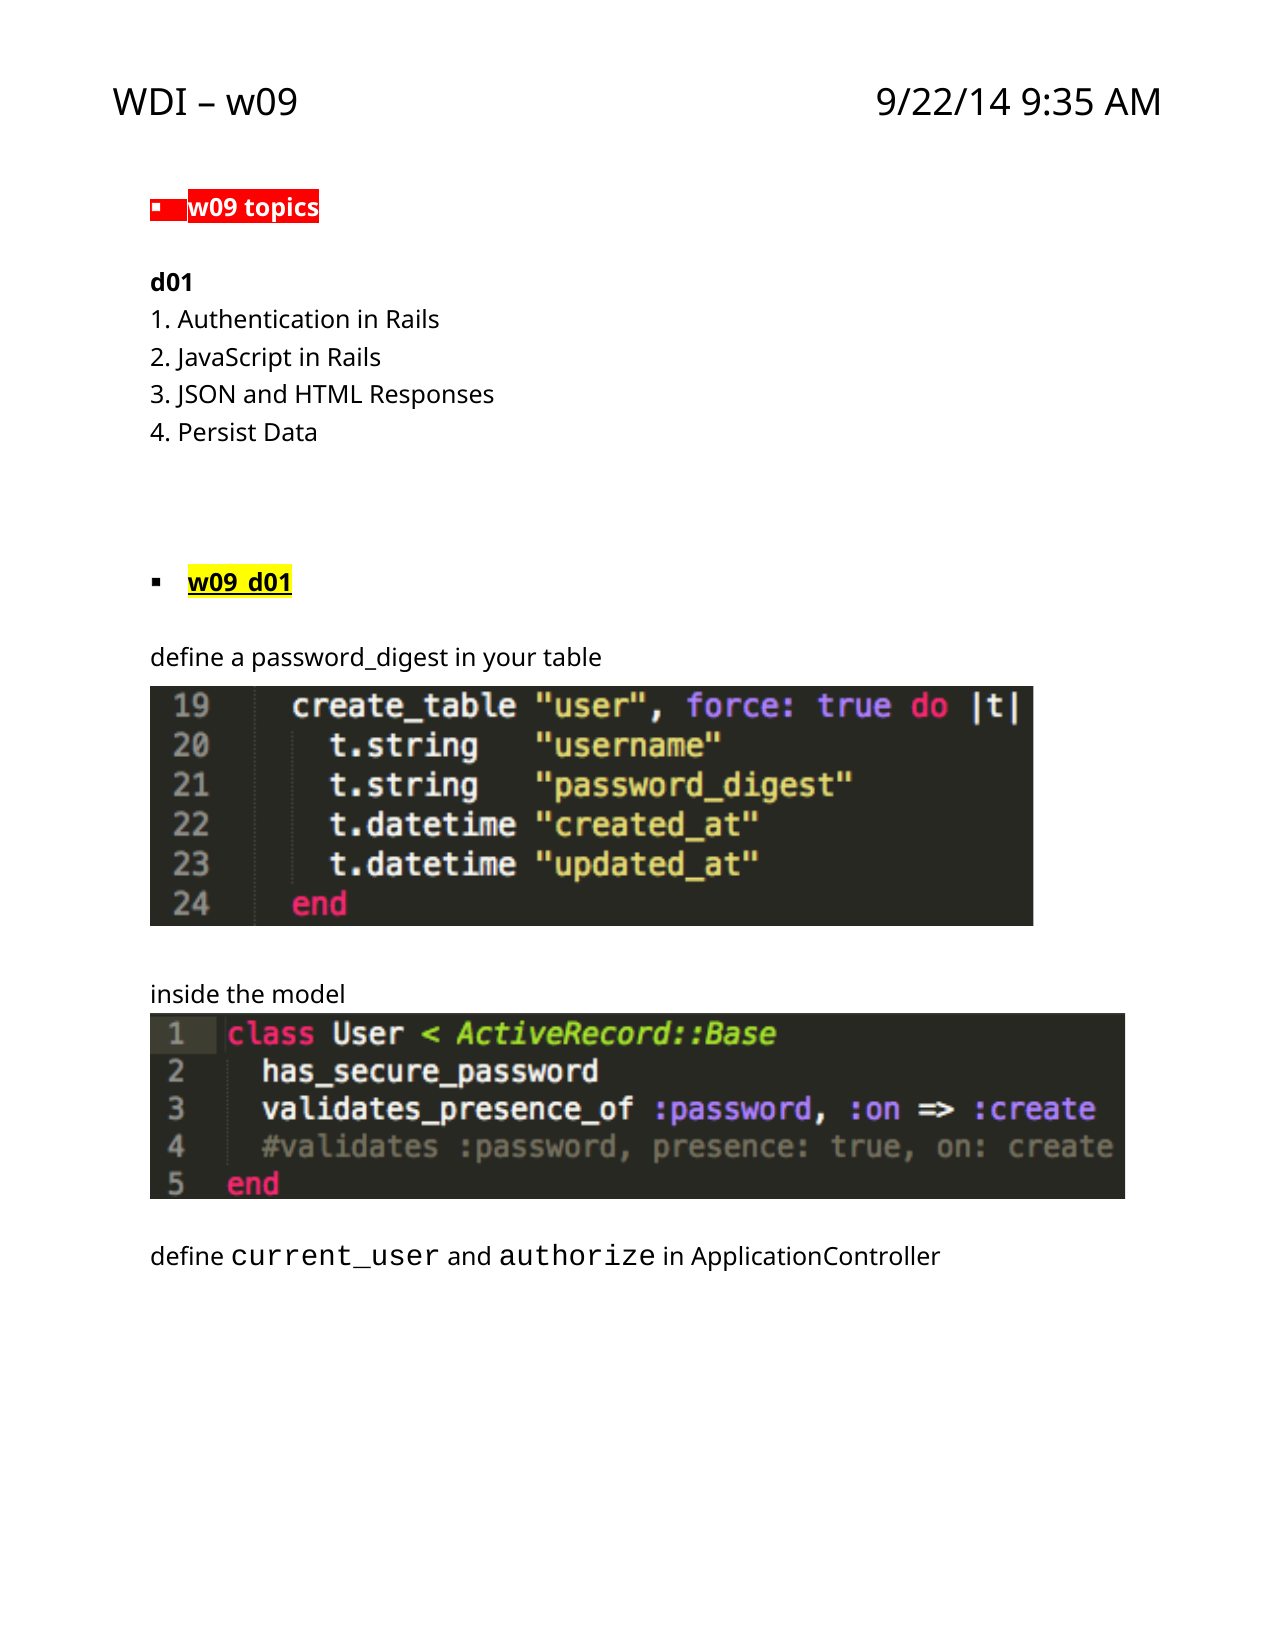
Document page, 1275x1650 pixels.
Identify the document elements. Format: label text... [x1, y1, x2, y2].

text define current_user and authorize in ApplicationController [150, 1237, 1125, 1275]
list 1. Authentication in Rails [150, 300, 1125, 337]
list w09_d01 [150, 562, 1125, 600]
picture [150, 1013, 1125, 1199]
text 4. Persist Data [150, 412, 1125, 450]
list w09 topics [150, 187, 1125, 225]
text 3. JSON and HTML Responses [150, 375, 1125, 412]
list 2. JavaScript in Rails [150, 337, 1125, 375]
list d01 [150, 262, 1125, 300]
text define a password_digest in your table [150, 637, 1125, 675]
picture [150, 686, 1034, 926]
text inside the model [150, 975, 1125, 1012]
